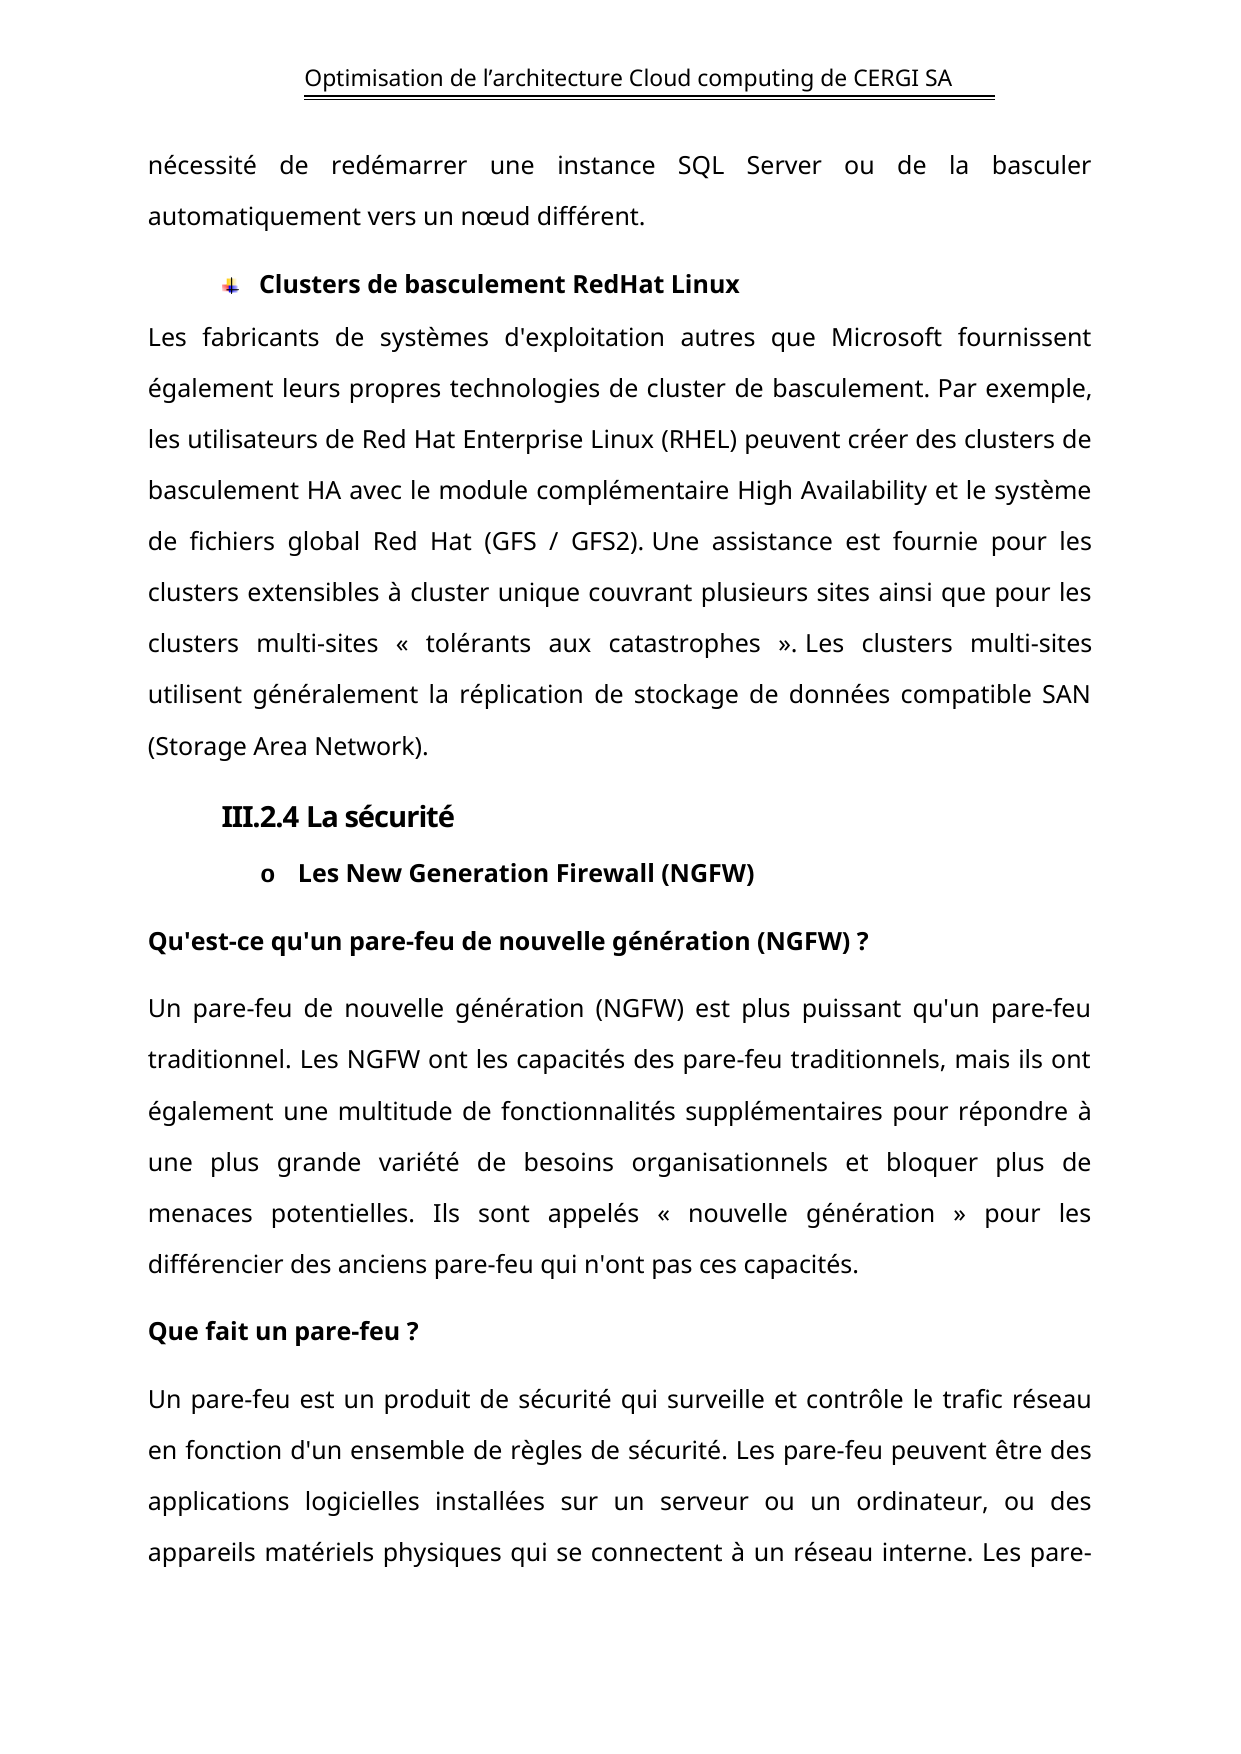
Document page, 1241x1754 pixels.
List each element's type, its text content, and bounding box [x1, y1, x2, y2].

text Qu'est-ce qu'un pare-feu de nouvelle génération (NGFW) ? [148, 923, 1093, 957]
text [148, 1382, 1093, 1569]
text Les fabricants de systèmes d'exploitation autres que Microsoft fournissent également leurs propres technologies de cluster de basculement. Par exemple, les utilisateurs de Red Hat Enterprise Linux (RHEL) peuvent créer des clusters de basculement HA avec le module complémentaire High Availability et le système de fichiers global Red Hat (GFS / GFS2). Une assistance est fournie pour les clusters extensibles à cluster unique couvrant plusieurs sites ainsi que pour les clusters multi-sites « tolérants aux catastrophes ». Les clusters multi-sites utilisent généralement la réplication de stockage de données compatible SAN (Storage Area Network). [148, 320, 1093, 762]
list Les New Generation Firewall (NGFW) [260, 855, 1093, 889]
title III.2.4 La sécurité [221, 796, 1093, 836]
list Clusters de basculement RedHat Linux [221, 266, 1093, 300]
text Que fait un pare-feu ? [148, 1314, 1093, 1348]
picture [222, 276, 239, 294]
text Un pare-feu de nouvelle génération (NGFW) est plus puissant qu'un pare-feu traditionnel. Les NGFW ont les capacités des pare-feu traditionnels, mais ils ont également une multitude de fonctionnalités supplémentaires pour répondre à une plus grande variété de besoins organisationnels et bloquer plus de menaces potentielles. Ils sont appelés « nouvelle génération » pour les différencier des anciens pare-feu qui n'ont pas ces capacités. [148, 991, 1093, 1280]
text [148, 148, 1093, 233]
